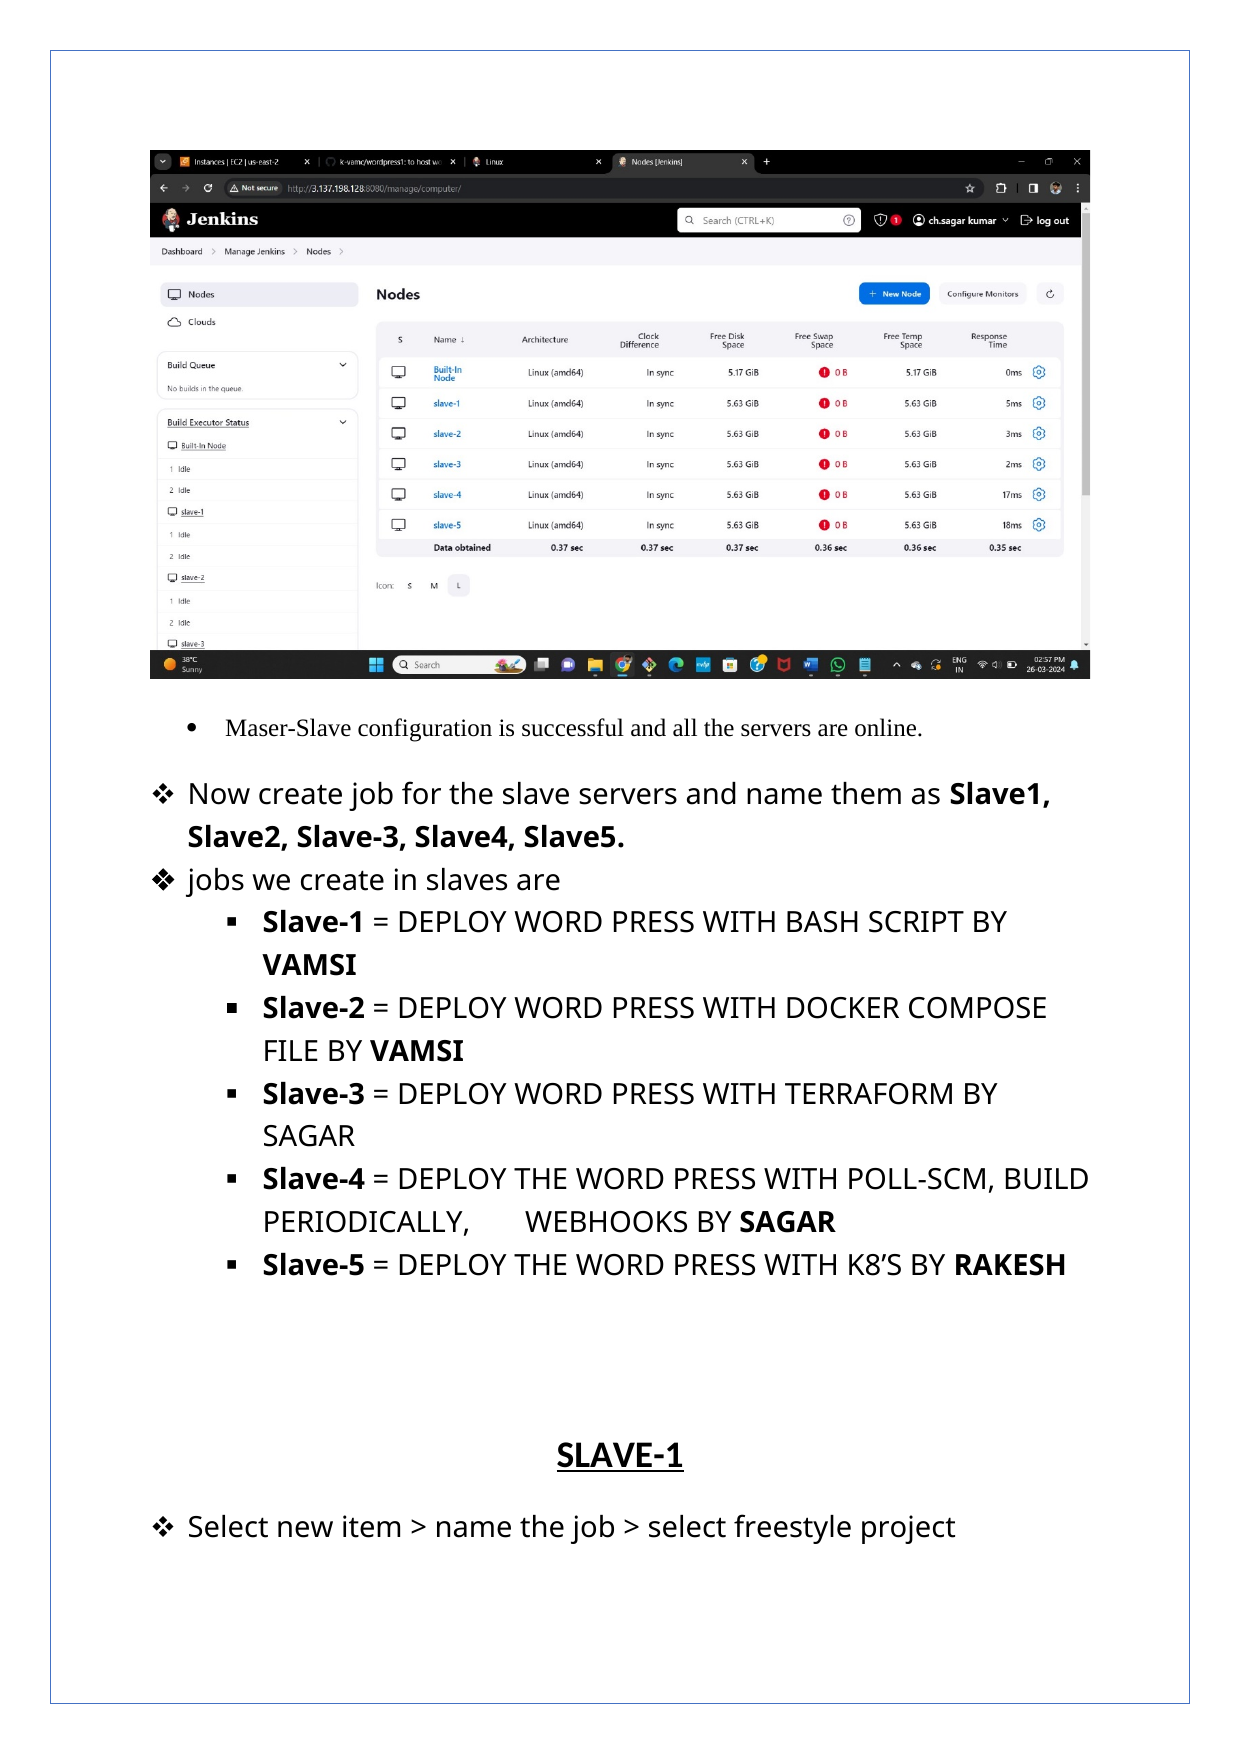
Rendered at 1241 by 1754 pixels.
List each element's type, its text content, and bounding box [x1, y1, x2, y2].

list Select new item > name the job > select freestyle project [150, 1507, 1090, 1546]
list Slave-2 = deploy word press with Docker Compose file BY VAMSI [225, 987, 1090, 1070]
list Now create job for the slave servers and name them as Slave1, Slave2, Slave-3, Slave4, Slave5. [150, 773, 1090, 856]
list Slave-1 = deploy word press with bash script by VAMSI [225, 902, 1090, 984]
list Maser-Slave configuration is successful and all the servers are online. [187, 713, 1090, 742]
list Slave-4 = deploy the word press with poll-scm, build periodically, webhooks BY SAGAR [225, 1158, 1090, 1241]
text SLAVE-1 [150, 1431, 1090, 1477]
picture [150, 150, 1091, 679]
list Slave-5 = deploy the word press with k8’s BY RAKESH [225, 1244, 1090, 1284]
list Slave-3 = deploy word press with Terraform BY SAGAR [225, 1073, 1090, 1155]
list jobs we create in slaves are [150, 859, 1090, 898]
